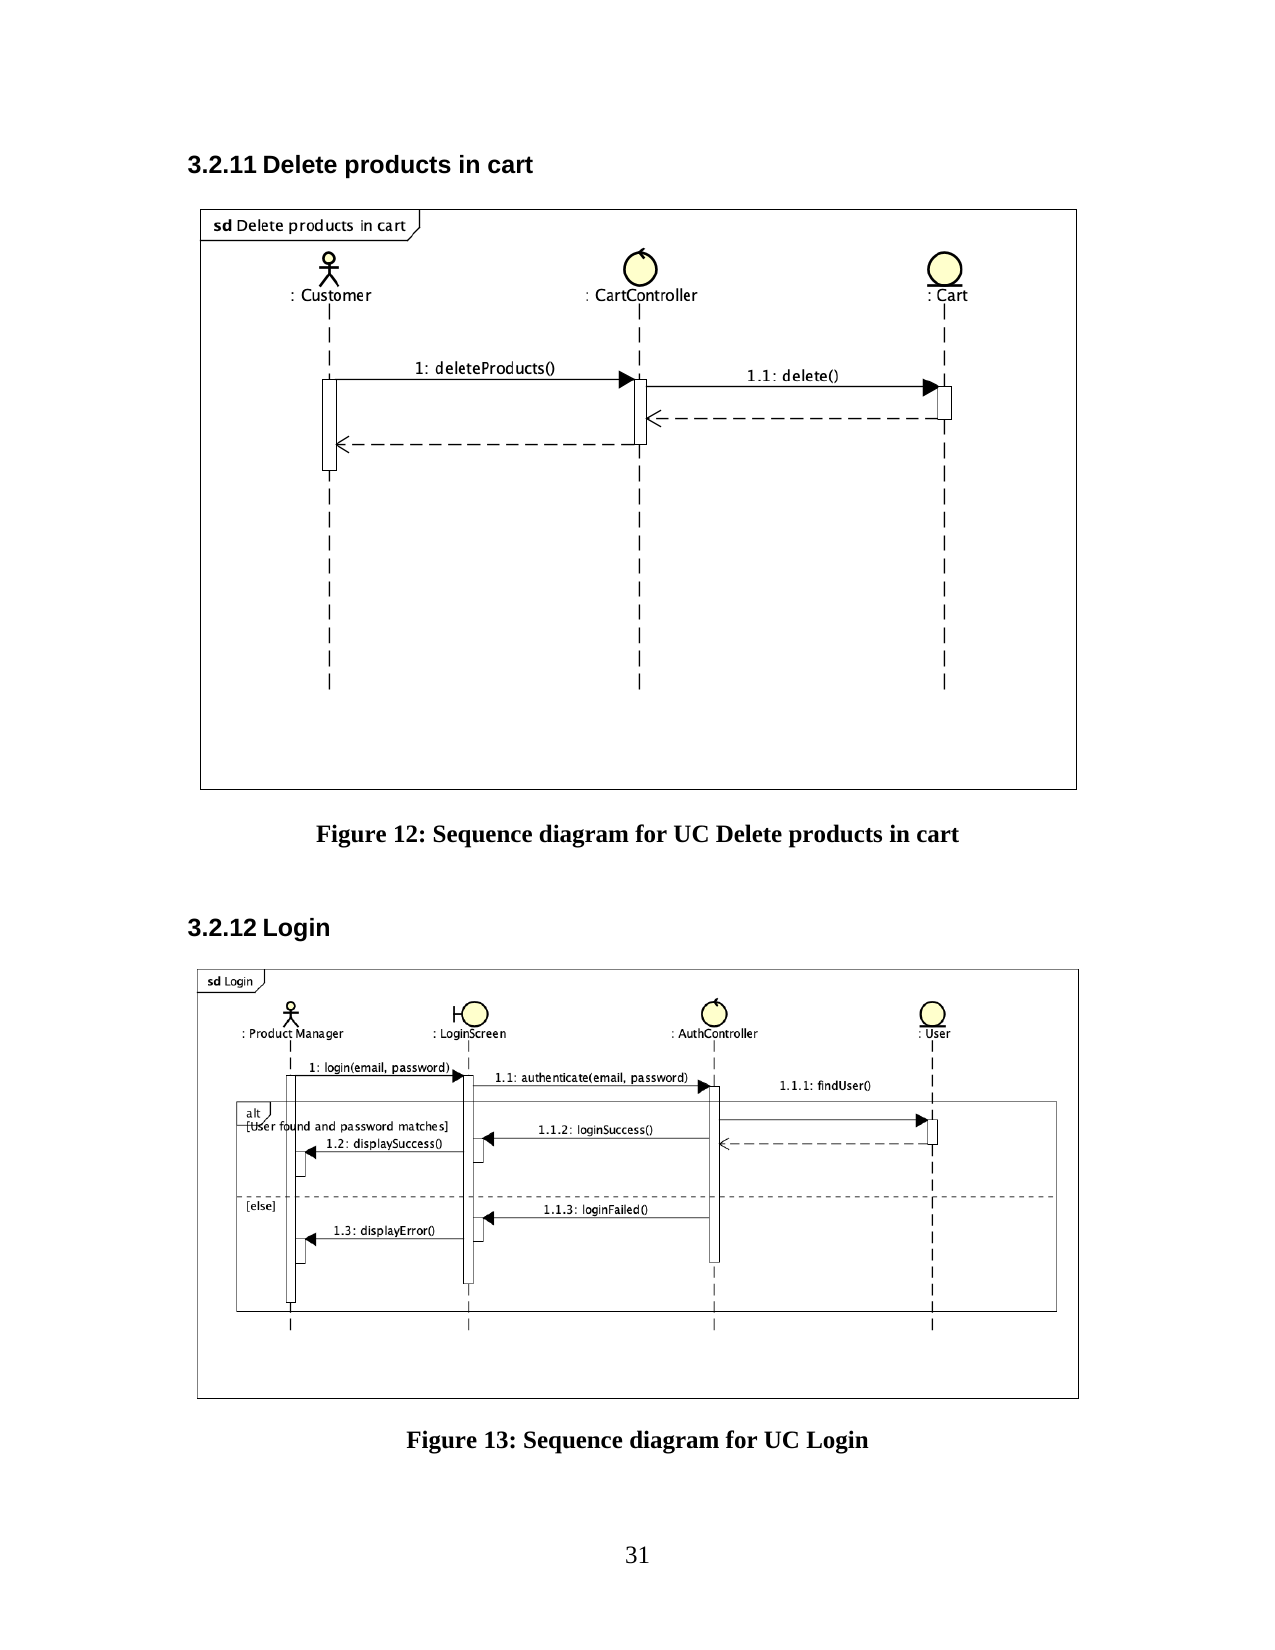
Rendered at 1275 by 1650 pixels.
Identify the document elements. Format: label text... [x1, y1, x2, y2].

subtitle Delete products in cart [187, 150, 1087, 179]
picture [187, 960, 1088, 1407]
text Figure 12: Sequence diagram for UC Delete products in cart [187, 819, 1087, 848]
subtitle Login [187, 913, 1087, 942]
picture [187, 197, 1088, 801]
text Figure 13: Sequence diagram for UC Login [187, 1425, 1087, 1454]
